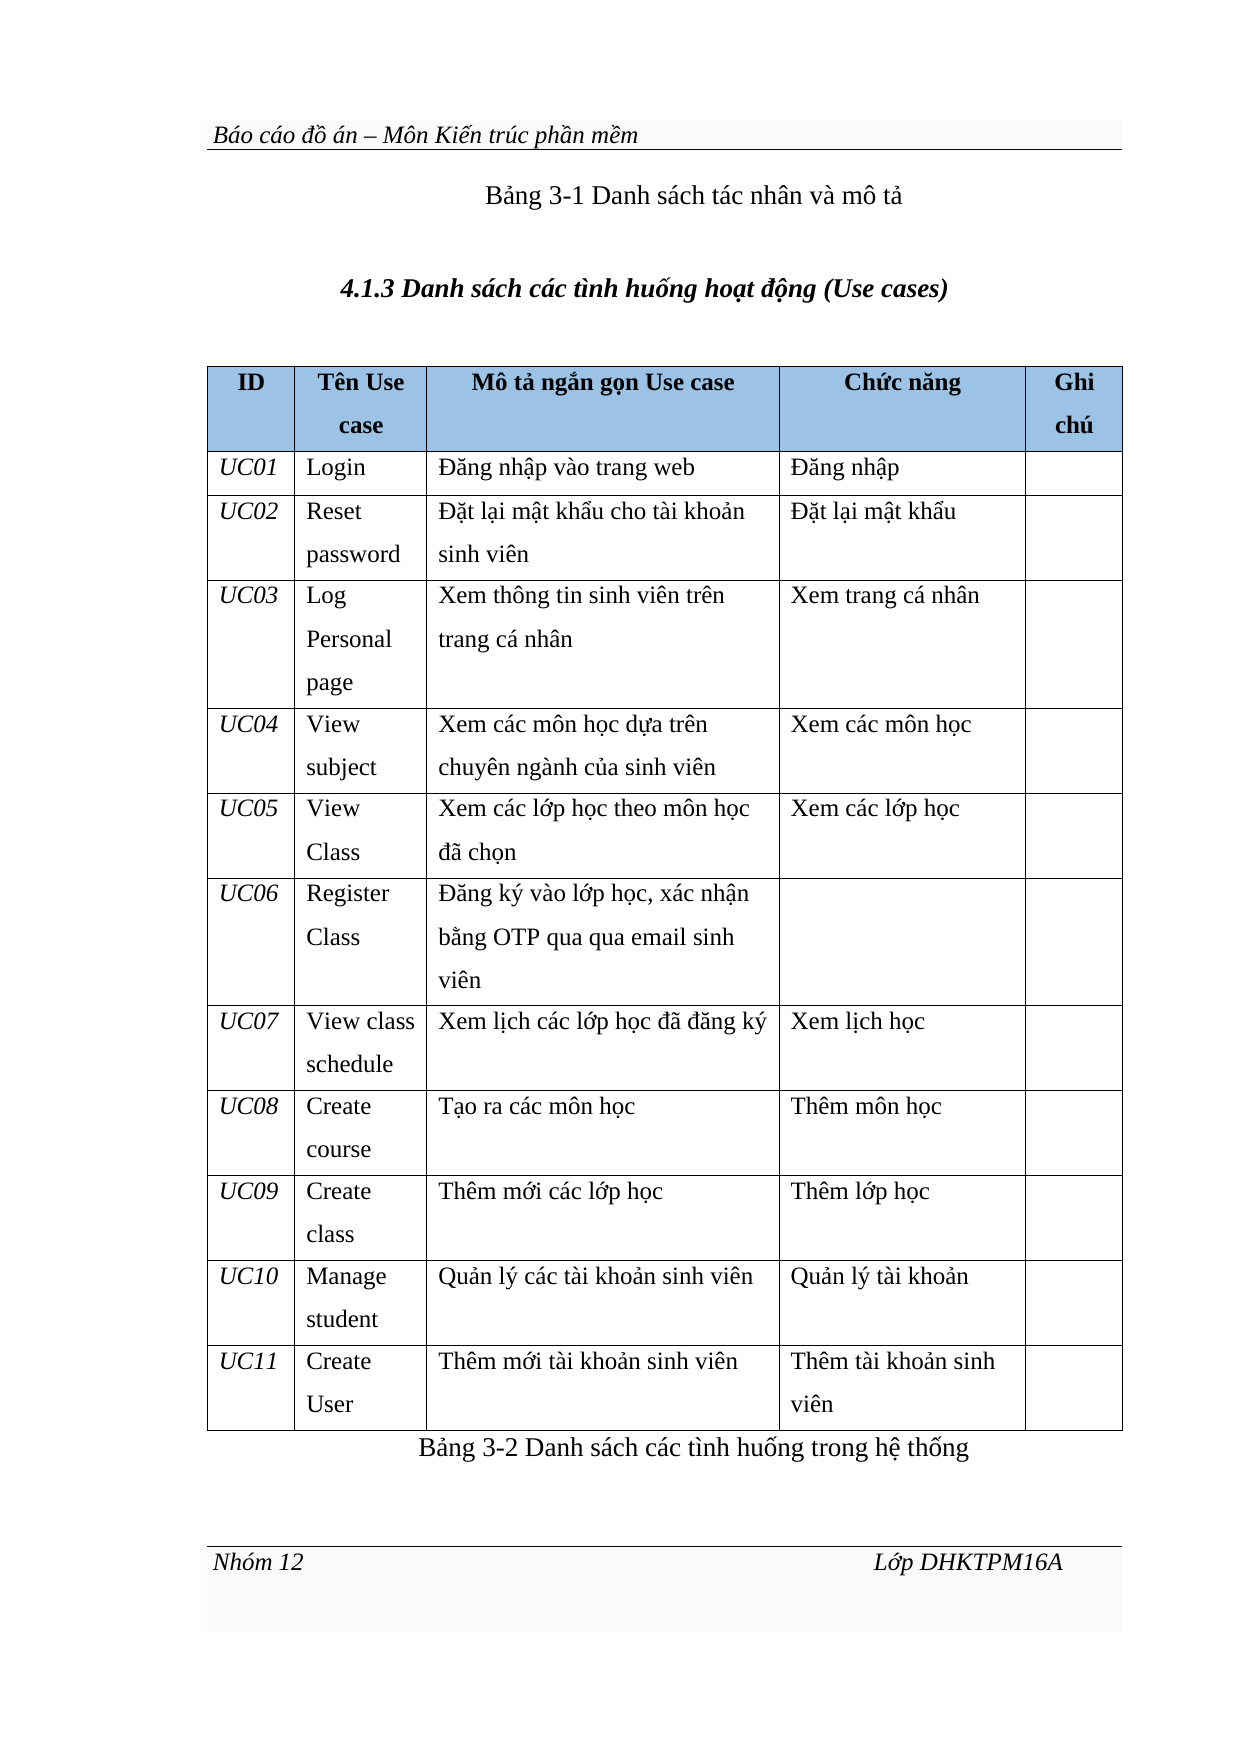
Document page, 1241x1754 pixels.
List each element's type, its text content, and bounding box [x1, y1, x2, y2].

table_cell UC11 [208, 1346, 294, 1430]
table_header Mô tả ngắn gọn Use case [427, 367, 779, 451]
subtitle Danh sách các tình huống hoạt động (Use cases) [282, 272, 1122, 303]
table_cell Quản lý các tài khoản sinh viên [427, 1261, 779, 1345]
table_cell [1026, 1091, 1122, 1175]
table_cell Đăng ký vào lớp học, xác nhận bằng OTP qua qua email sinh viên [427, 879, 779, 1005]
table_cell View subject [295, 709, 426, 792]
text Bảng 3-2 Danh sách các tình huống trong hệ thống [207, 1431, 1122, 1462]
table_header Chức năng [780, 367, 1025, 451]
table_cell UC05 [208, 794, 294, 877]
table_cell View class schedule [295, 1006, 426, 1090]
table_cell Create User [295, 1346, 426, 1430]
table_cell [1026, 1346, 1122, 1430]
table_cell Đặt lại mật khẩu cho tài khoản sinh viên [427, 496, 779, 579]
table_cell [1026, 581, 1122, 708]
table_cell Đặt lại mật khẩu [780, 496, 1025, 579]
text Bảng 3-1 Danh sách tác nhân và mô tả [207, 179, 1122, 210]
table_cell Xem lịch học [780, 1006, 1025, 1090]
table_cell Xem các lớp học [780, 794, 1025, 877]
table_cell UC02 [208, 496, 294, 579]
table_cell Thêm mới các lớp học [427, 1176, 779, 1260]
table_cell Xem các môn học [780, 709, 1025, 792]
table_cell Đăng nhập vào trang web [427, 452, 779, 495]
table_cell UC06 [208, 879, 294, 1005]
table_cell Xem trang cá nhân [780, 581, 1025, 708]
table_cell [1026, 452, 1122, 495]
table_cell [1026, 879, 1122, 1005]
table_cell [1026, 1261, 1122, 1345]
table_cell [1026, 1176, 1122, 1260]
table_cell Reset password [295, 496, 426, 579]
table_cell Thêm lớp học [780, 1176, 1025, 1260]
table_cell UC01 [208, 452, 294, 495]
table_header Ghi chú [1026, 367, 1122, 451]
table_cell Log Personal page [295, 581, 426, 708]
table_cell UC09 [208, 1176, 294, 1260]
table_cell [1026, 496, 1122, 579]
table_cell Tạo ra các môn học [427, 1091, 779, 1175]
table_cell Login [295, 452, 426, 495]
table_cell View Class [295, 794, 426, 877]
table_cell UC08 [208, 1091, 294, 1175]
table_cell UC10 [208, 1261, 294, 1345]
table_cell Quản lý tài khoản [780, 1261, 1025, 1345]
table_cell UC07 [208, 1006, 294, 1090]
table_cell Create course [295, 1091, 426, 1175]
table_cell Create class [295, 1176, 426, 1260]
table_cell Thêm mới tài khoản sinh viên [427, 1346, 779, 1430]
table_cell UC03 [208, 581, 294, 708]
table_header ID [208, 367, 294, 451]
table_cell Xem các lớp học theo môn học đã chọn [427, 794, 779, 877]
table_cell Register Class [295, 879, 426, 1005]
table_cell Manage student [295, 1261, 426, 1345]
table_header Tên Use case [295, 367, 426, 451]
table_cell Xem thông tin sinh viên trên trang cá nhân [427, 581, 779, 708]
table_cell UC04 [208, 709, 294, 792]
table_cell [1026, 794, 1122, 877]
table_cell Thêm tài khoản sinh viên [780, 1346, 1025, 1430]
table_cell Xem các môn học dựa trên chuyên ngành của sinh viên [427, 709, 779, 792]
table_cell Đăng nhập [780, 452, 1025, 495]
table_cell [1026, 709, 1122, 792]
table_cell [1026, 1006, 1122, 1090]
table_cell Xem lịch các lớp học đã đăng ký [427, 1006, 779, 1090]
table_cell [780, 879, 1025, 1005]
table_cell Thêm môn học [780, 1091, 1025, 1175]
